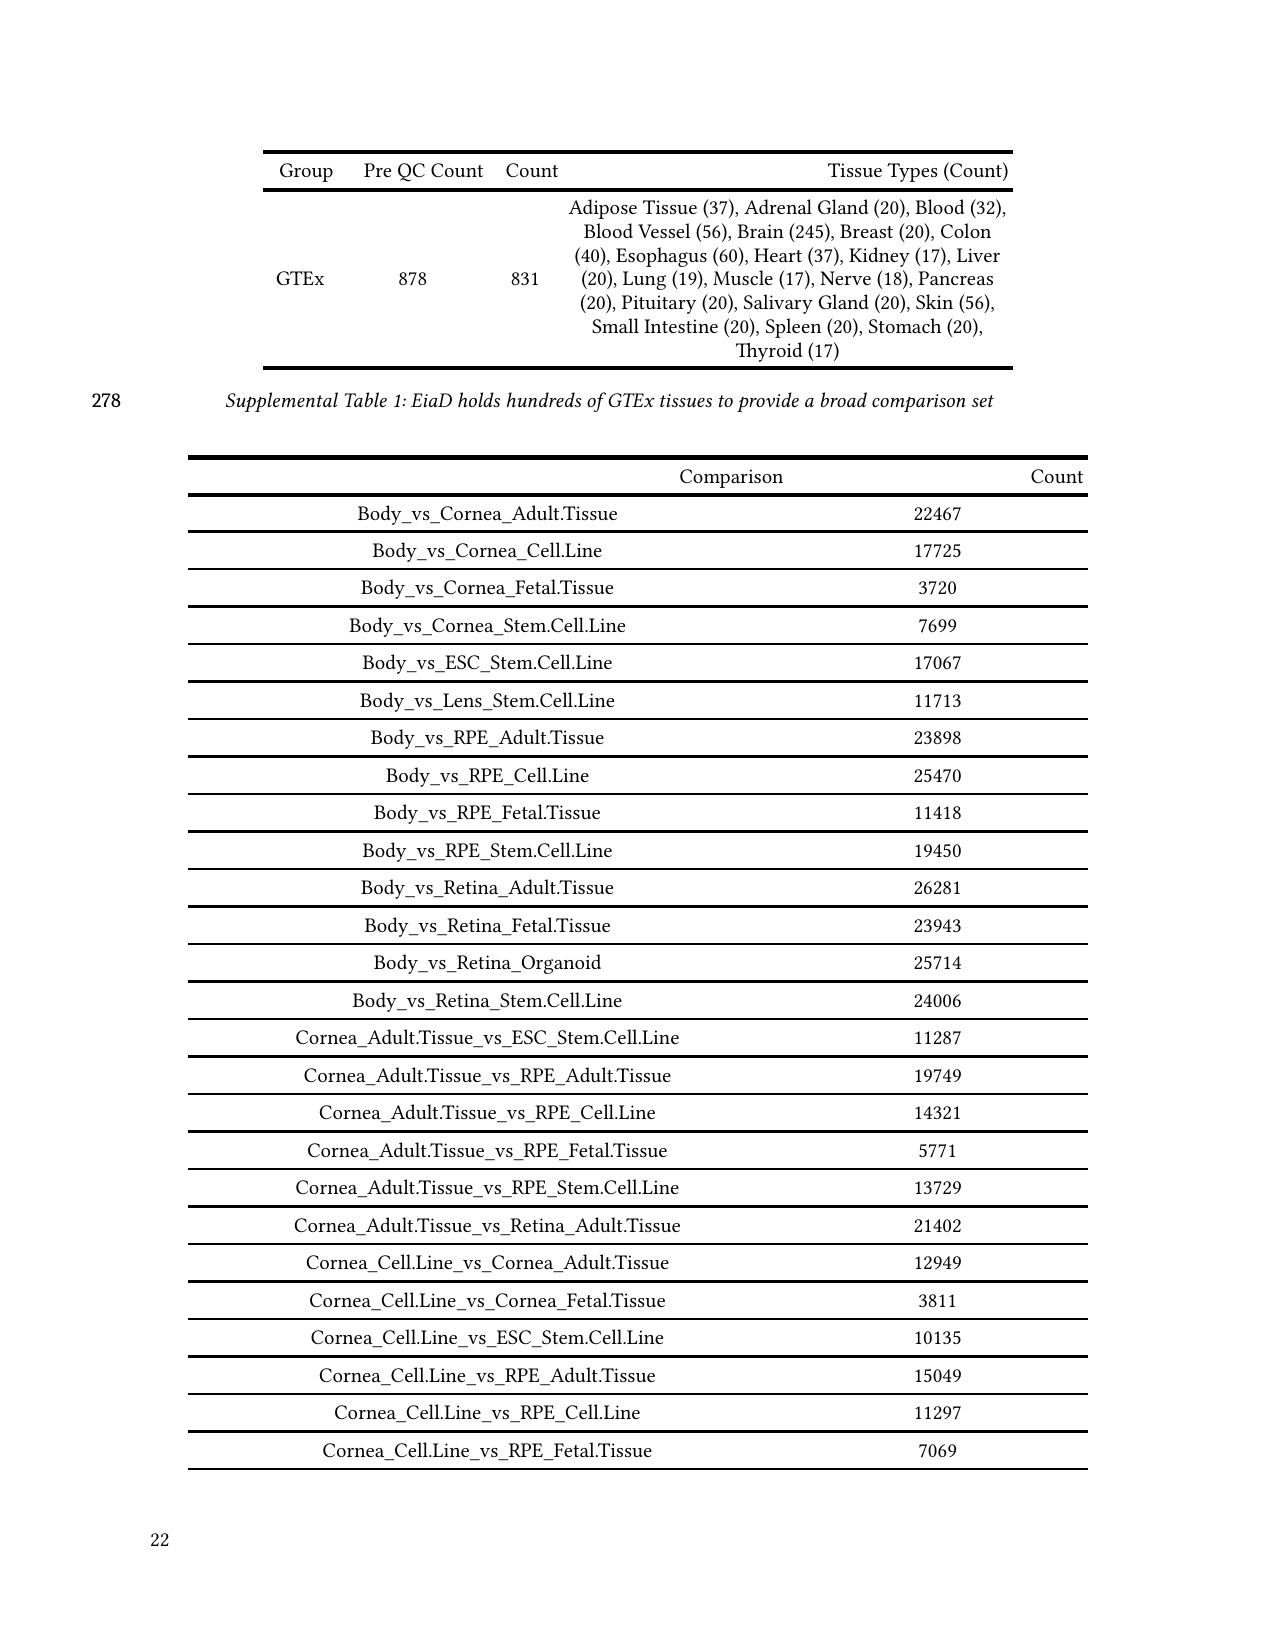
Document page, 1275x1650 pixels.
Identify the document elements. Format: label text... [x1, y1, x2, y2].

table_cell 3720 [788, 570, 1087, 605]
table_cell 13729 [788, 1170, 1087, 1205]
table_cell Body_vs_Retina_Adult.Tissue [188, 870, 787, 905]
table_cell Body_vs_Retina_Organoid [188, 945, 787, 980]
table_cell Body_vs_RPE_Stem.Cell.Line [188, 833, 787, 868]
table_cell GTEx [263, 192, 337, 366]
table_header Count [488, 154, 562, 187]
table_cell Cornea_Cell.Line_vs_RPE_Fetal.Tissue [188, 1433, 787, 1468]
table_cell 19749 [788, 1058, 1087, 1093]
table_header Pre QC Count [338, 154, 487, 187]
table_cell Body_vs_RPE_Cell.Line [188, 758, 787, 793]
table_cell 15049 [788, 1358, 1087, 1393]
table_cell Adipose Tissue (37), Adrenal Gland (20), Blood (32), Blood Vessel (56), Brain (245), Breast (20), Colon (40), Esophagus (60), Heart (37), Kidney (17), Liver (20), Lung (19), Muscle (17), Nerve (18), Pancreas (20), Pituitary (20), Salivary Gland (20), Skin (56), Small Intestine (20), Spleen (20), Stomach (20), Thyroid (17) [563, 192, 1012, 366]
table_cell 3811 [788, 1283, 1087, 1318]
table_cell 17725 [788, 533, 1087, 568]
table_cell 25714 [788, 945, 1087, 980]
table_header Count [788, 460, 1087, 493]
table_cell 10135 [788, 1320, 1087, 1355]
table_cell 7069 [788, 1433, 1087, 1468]
table_cell Cornea_Cell.Line_vs_Cornea_Fetal.Tissue [188, 1283, 787, 1318]
table_cell 11418 [788, 795, 1087, 830]
table_cell 26281 [788, 870, 1087, 905]
table_cell Body_vs_RPE_Adult.Tissue [188, 720, 787, 755]
table_cell Body_vs_Cornea_Fetal.Tissue [188, 570, 787, 605]
text Supplemental Table 1: EiaD holds hundreds of GTEx tissues to provide a broad comparison set [150, 389, 1125, 413]
table_cell 23943 [788, 908, 1087, 943]
table_cell Cornea_Adult.Tissue_vs_RPE_Stem.Cell.Line [188, 1170, 787, 1205]
table_cell 25470 [788, 758, 1087, 793]
table_cell 19450 [788, 833, 1087, 868]
table_cell 831 [488, 192, 562, 366]
table_cell Cornea_Adult.Tissue_vs_RPE_Cell.Line [188, 1095, 787, 1130]
table_cell 11297 [788, 1395, 1087, 1430]
table_cell Cornea_Cell.Line_vs_Cornea_Adult.Tissue [188, 1245, 787, 1280]
table_cell Body_vs_Cornea_Adult.Tissue [188, 497, 787, 530]
table_header Group [263, 154, 337, 187]
table_cell 11713 [788, 683, 1087, 718]
table_cell Body_vs_Retina_Stem.Cell.Line [188, 983, 787, 1018]
table_cell Cornea_Cell.Line_vs_RPE_Cell.Line [188, 1395, 787, 1430]
table_cell 21402 [788, 1208, 1087, 1243]
table_cell Body_vs_Cornea_Cell.Line [188, 533, 787, 568]
table_header Comparison [188, 460, 787, 493]
table_cell Cornea_Adult.Tissue_vs_RPE_Adult.Tissue [188, 1058, 787, 1093]
table_cell 5771 [788, 1133, 1087, 1168]
table_cell Cornea_Cell.Line_vs_ESC_Stem.Cell.Line [188, 1320, 787, 1355]
table_cell 7699 [788, 608, 1087, 643]
table_cell 878 [338, 192, 487, 366]
table_cell 12949 [788, 1245, 1087, 1280]
table_cell Body_vs_Cornea_Stem.Cell.Line [188, 608, 787, 643]
table_cell 17067 [788, 645, 1087, 680]
table_cell Body_vs_Retina_Fetal.Tissue [188, 908, 787, 943]
table_cell Cornea_Adult.Tissue_vs_ESC_Stem.Cell.Line [188, 1020, 787, 1055]
table_cell 23898 [788, 720, 1087, 755]
table_cell 14321 [788, 1095, 1087, 1130]
table_cell 11287 [788, 1020, 1087, 1055]
table_cell 24006 [788, 983, 1087, 1018]
table_header Tissue Types (Count) [563, 154, 1012, 187]
table_cell Cornea_Adult.Tissue_vs_Retina_Adult.Tissue [188, 1208, 787, 1243]
table_cell Body_vs_ESC_Stem.Cell.Line [188, 645, 787, 680]
table_cell Body_vs_Lens_Stem.Cell.Line [188, 683, 787, 718]
table_cell Cornea_Adult.Tissue_vs_RPE_Fetal.Tissue [188, 1133, 787, 1168]
table_cell Body_vs_RPE_Fetal.Tissue [188, 795, 787, 830]
table_cell 22467 [788, 497, 1087, 530]
table_cell Cornea_Cell.Line_vs_RPE_Adult.Tissue [188, 1358, 787, 1393]
